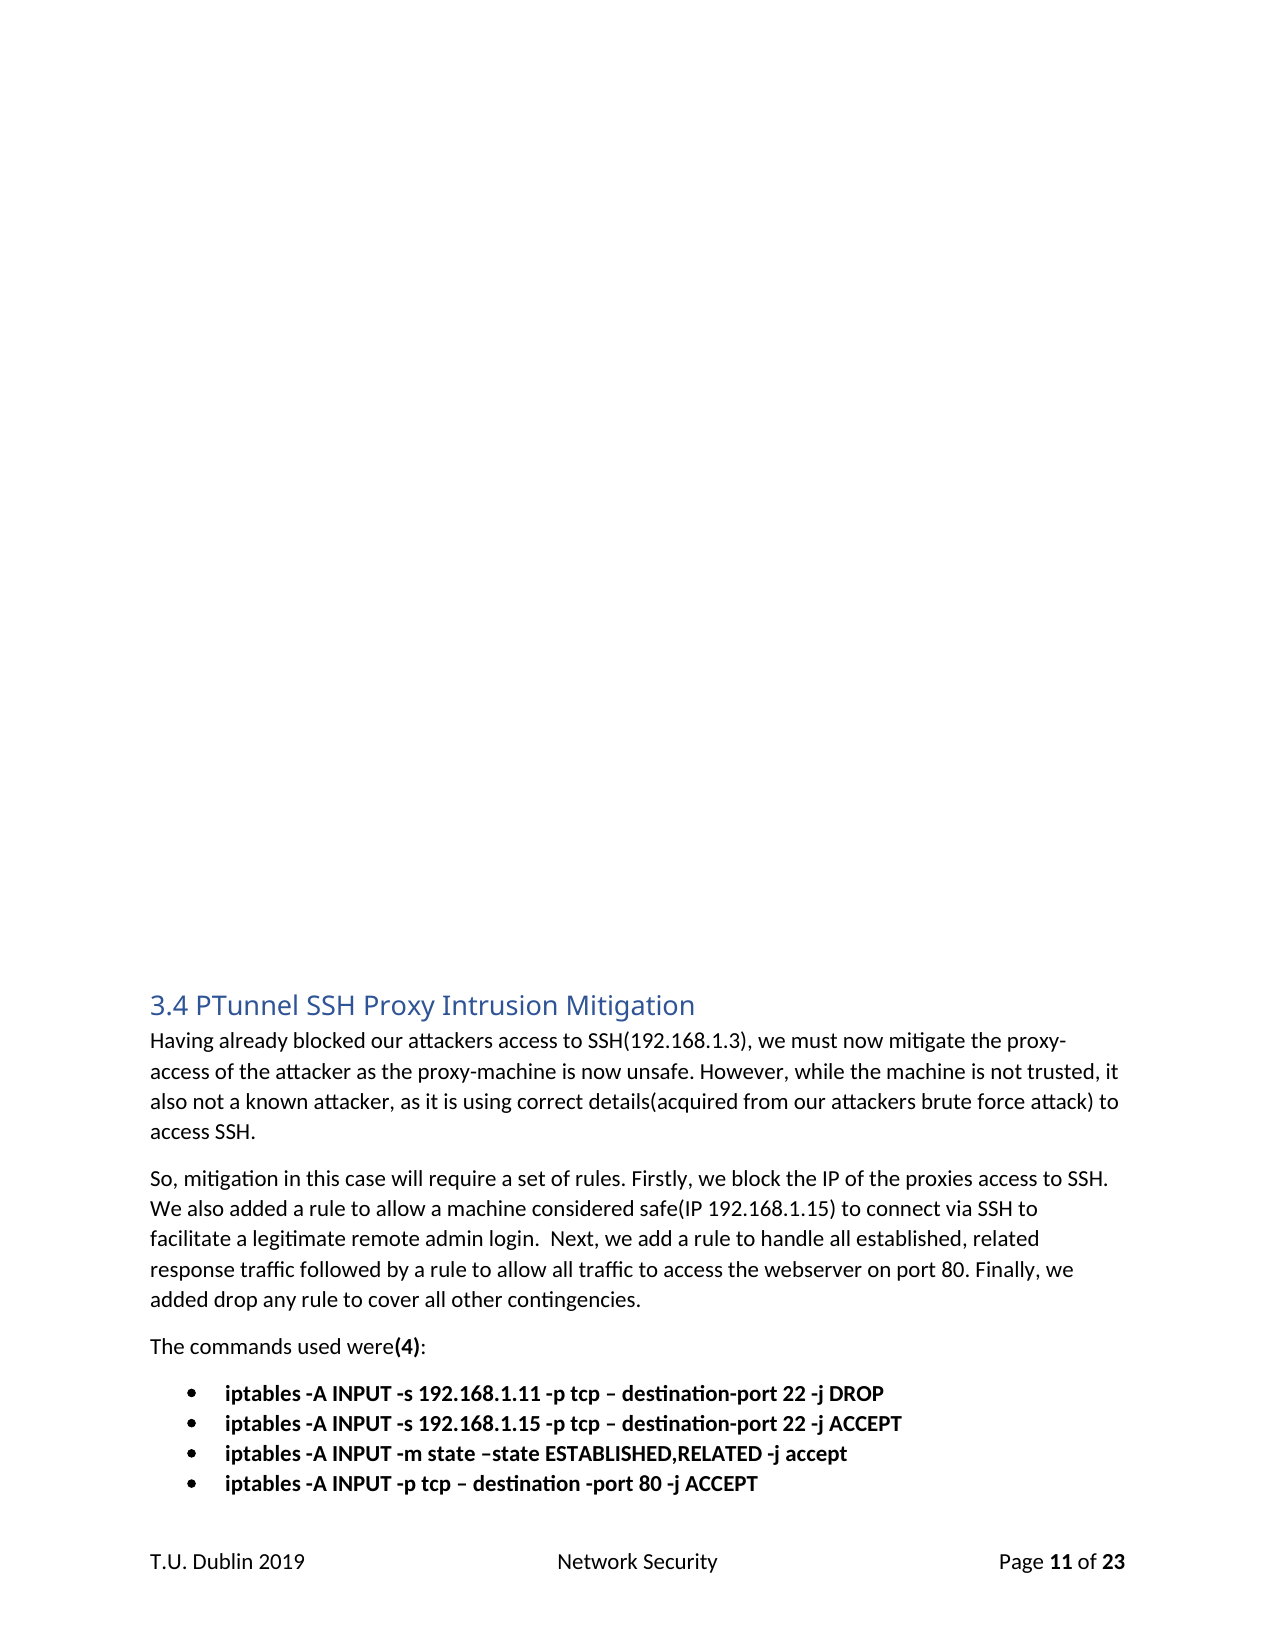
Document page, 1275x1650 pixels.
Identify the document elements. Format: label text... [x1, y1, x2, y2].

text The commands used were(4): [150, 1332, 1125, 1360]
text So, mitigation in this case will require a set of rules. Firstly, we block the IP of the proxies access to SSH. We also added a rule to allow a machine considered safe(IP 192.168.1.15) to connect via SSH to facilitate a legitimate remote admin login. Next, we add a rule to handle all established, related response traffic followed by a rule to allow all traffic to access the webserver on port 80. Finally, we added drop any rule to cover all other contingencies. [150, 1164, 1125, 1313]
list iptables -A INPUT -m state –state ESTABLISHED,RELATED -j accept [187, 1439, 1125, 1467]
text Having already blocked our attackers access to SSH(192.168.1.3), we must now mitigate the proxy-access of the attacker as the proxy-machine is now unsafe. However, while the machine is not trusted, it also not a known attacker, as it is using correct details(acquired from our attackers brute force attack) to access SSH. [150, 1027, 1125, 1145]
list iptables -A INPUT -s 192.168.1.15 -p tcp – destination-port 22 -j ACCEPT [187, 1409, 1125, 1437]
subtitle 3.4 PTunnel SSH Proxy Intrusion Mitigation [150, 987, 1125, 1024]
list iptables -A INPUT -s 192.168.1.11 -p tcp – destination-port 22 -j DROP [187, 1379, 1125, 1407]
list iptables -A INPUT -p tcp – destination -port 80 -j ACCEPT [187, 1469, 1125, 1497]
